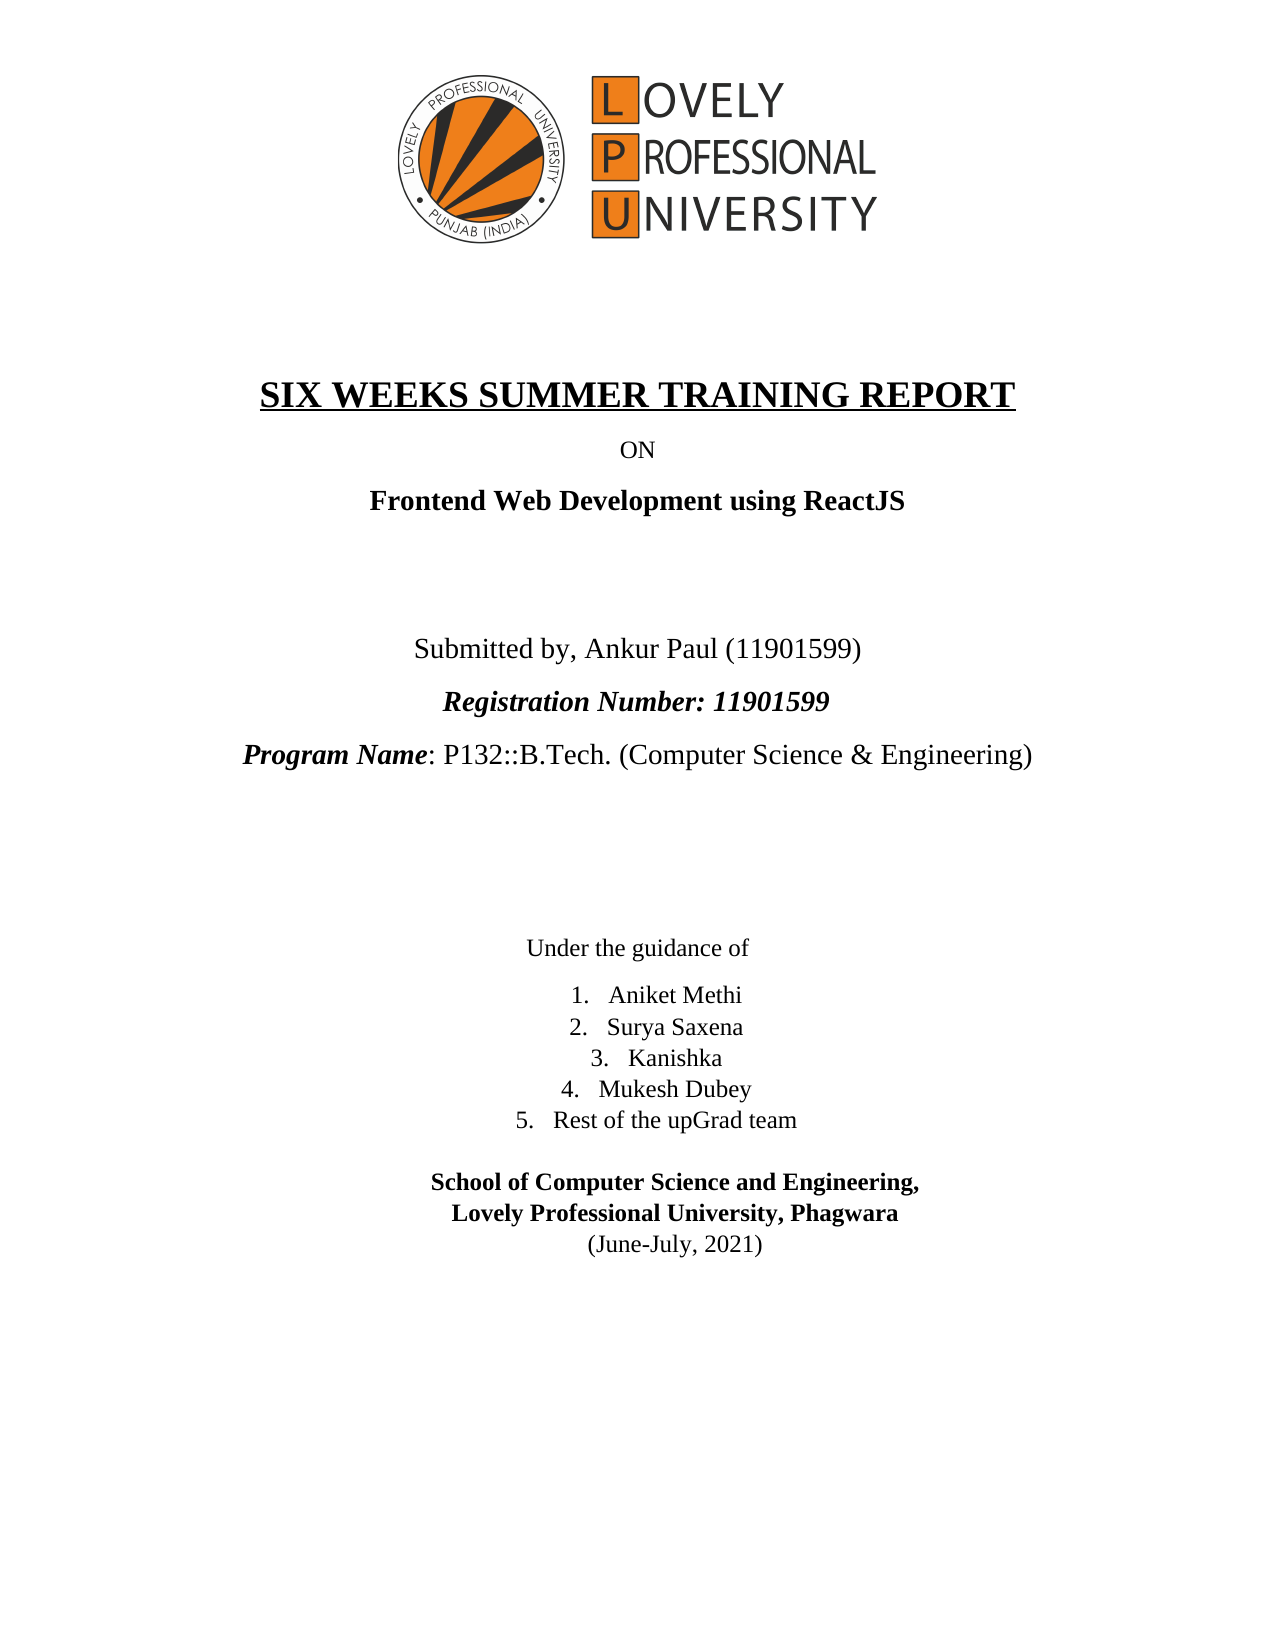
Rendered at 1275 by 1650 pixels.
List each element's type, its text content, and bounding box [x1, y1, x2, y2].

text Program Name: P132::B.Tech. (Computer Science & Engineering) [75, 737, 1200, 770]
text Submitted by, Ankur Paul (11901599) [75, 631, 1200, 665]
list Kanishka [112, 1043, 1200, 1071]
text ON [75, 435, 1200, 464]
list Surya Saxena [112, 1012, 1200, 1040]
text Registration Number: 11901599 [75, 684, 1200, 718]
list School of Computer Science and Engineering, [150, 1167, 1200, 1196]
picture [397, 75, 878, 244]
list Mukesh Dubey [112, 1074, 1200, 1102]
text Under the guidance of [75, 933, 1200, 962]
list Lovely Professional University, Phagwara [150, 1198, 1200, 1227]
text Frontend Web Development using ReactJS [75, 483, 1200, 517]
list Aniket Methi [112, 981, 1200, 1009]
list (June-July, 2021) [150, 1229, 1200, 1288]
list Rest of the upGrad team [112, 1105, 1200, 1133]
text SIX WEEKS SUMMER TRAINING REPORT [75, 372, 1200, 415]
